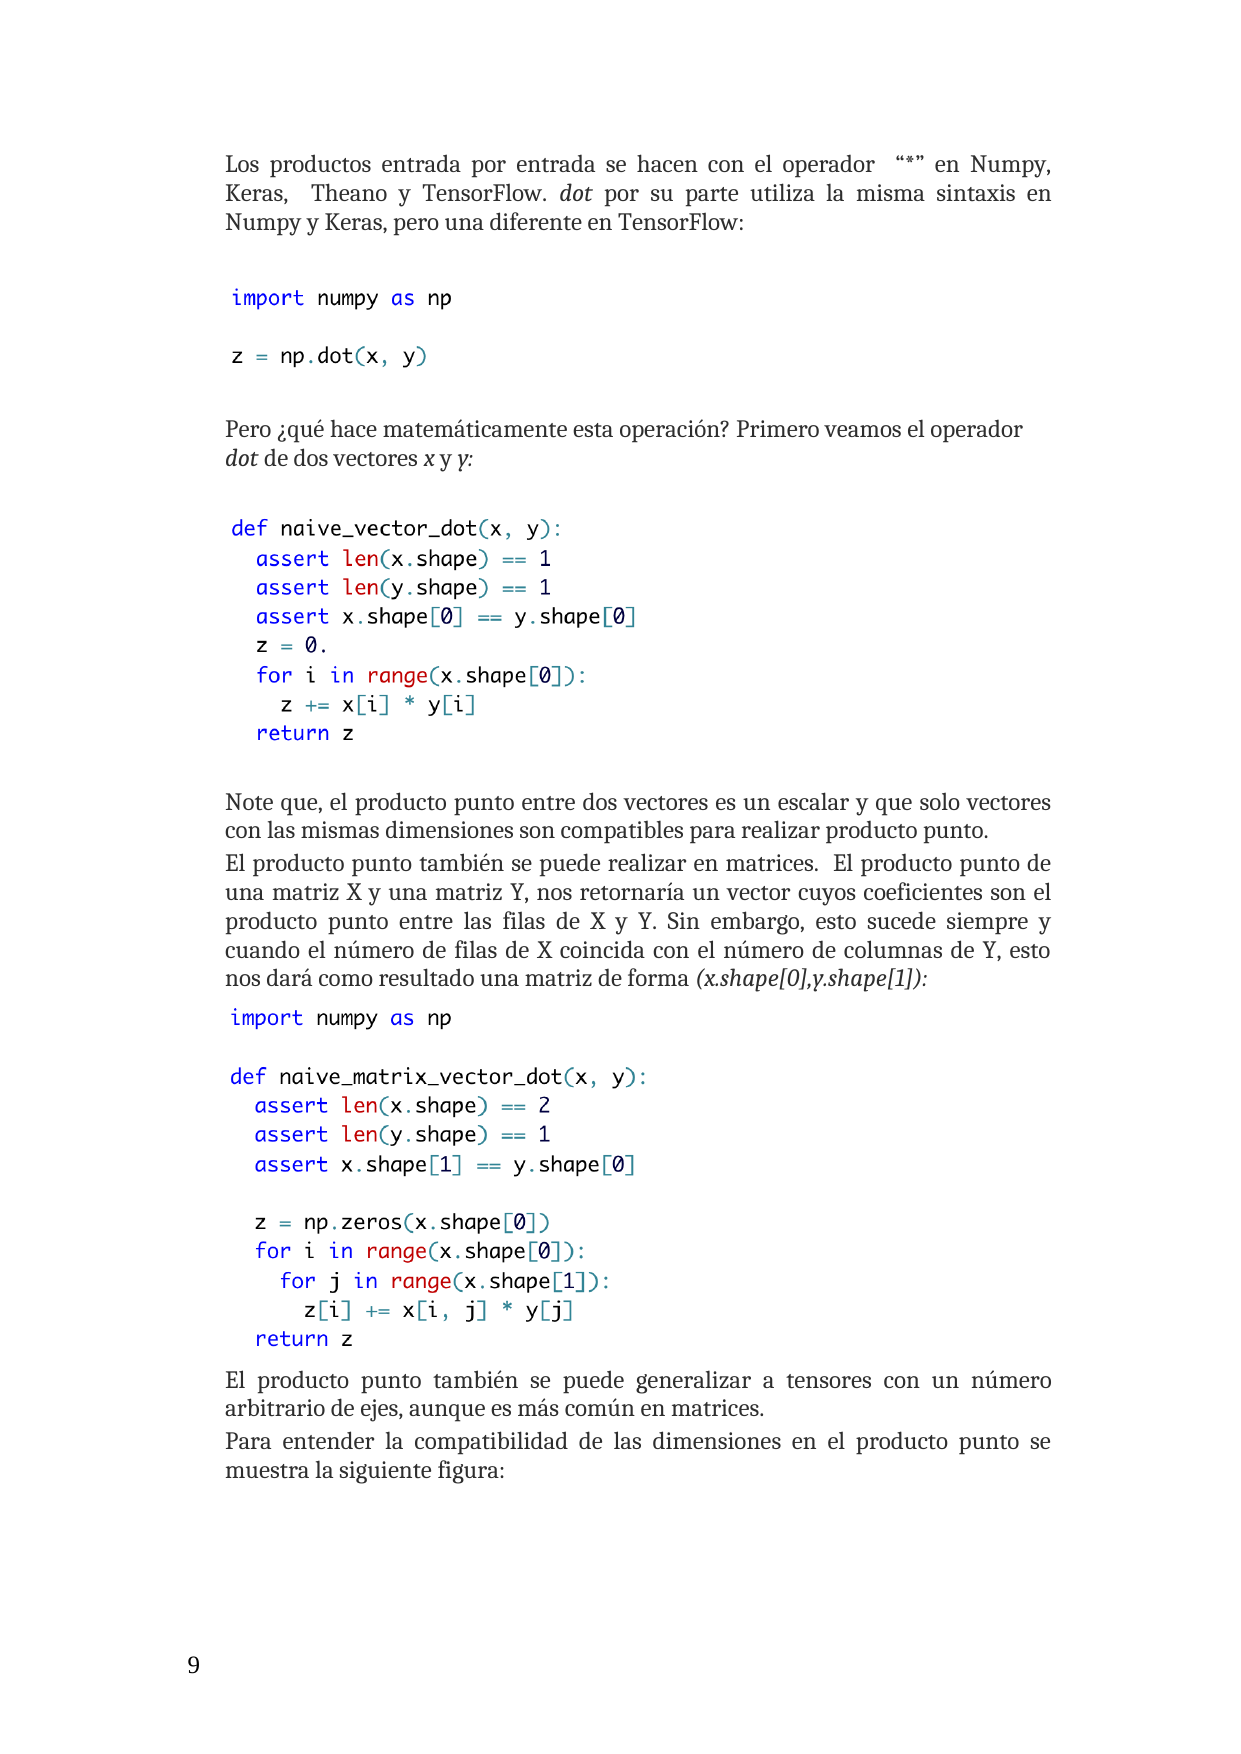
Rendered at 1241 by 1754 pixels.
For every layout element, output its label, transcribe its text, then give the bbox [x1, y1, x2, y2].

picture [225, 510, 1091, 751]
subtitle Pero ¿qué hace matemáticamente esta operación? Primero veamos el operador dot de dos vectores x y y: [225, 415, 1053, 473]
subtitle Note que, el producto punto entre dos vectores es un escalar y que solo vectores con las mismas dimensiones son compatibles para realizar producto punto. [225, 788, 1053, 845]
subtitle El producto punto también se puede realizar en matrices. El producto punto de una matriz X y una matriz Y, nos retornaría un vector cuyos coeficientes son el producto punto entre las filas de X y Y. Sin embargo, esto sucede siempre y cuando el número de filas de X coincida con el número de columnas de Y, esto nos dará como resultado una matriz de forma (x.shape[0],y.shape[1]): [225, 849, 1053, 993]
subtitle Para entender la compatibilidad de las dimensiones en el producto punto se muestra la siguiente figura: [225, 1427, 1053, 1485]
picture [225, 273, 1091, 379]
subtitle El producto punto también se puede generalizar a tensores con un número arbitrario de ejes, aunque es más común en matrices. [225, 1366, 1053, 1423]
subtitle Los productos entrada por entrada se hacen con el operador “*” en Numpy, Keras, Theano y TensorFlow. dot por su parte utiliza la misma sintaxis en Numpy y Keras, pero una diferente en TensorFlow: [225, 150, 1053, 236]
picture [225, 997, 1091, 1362]
